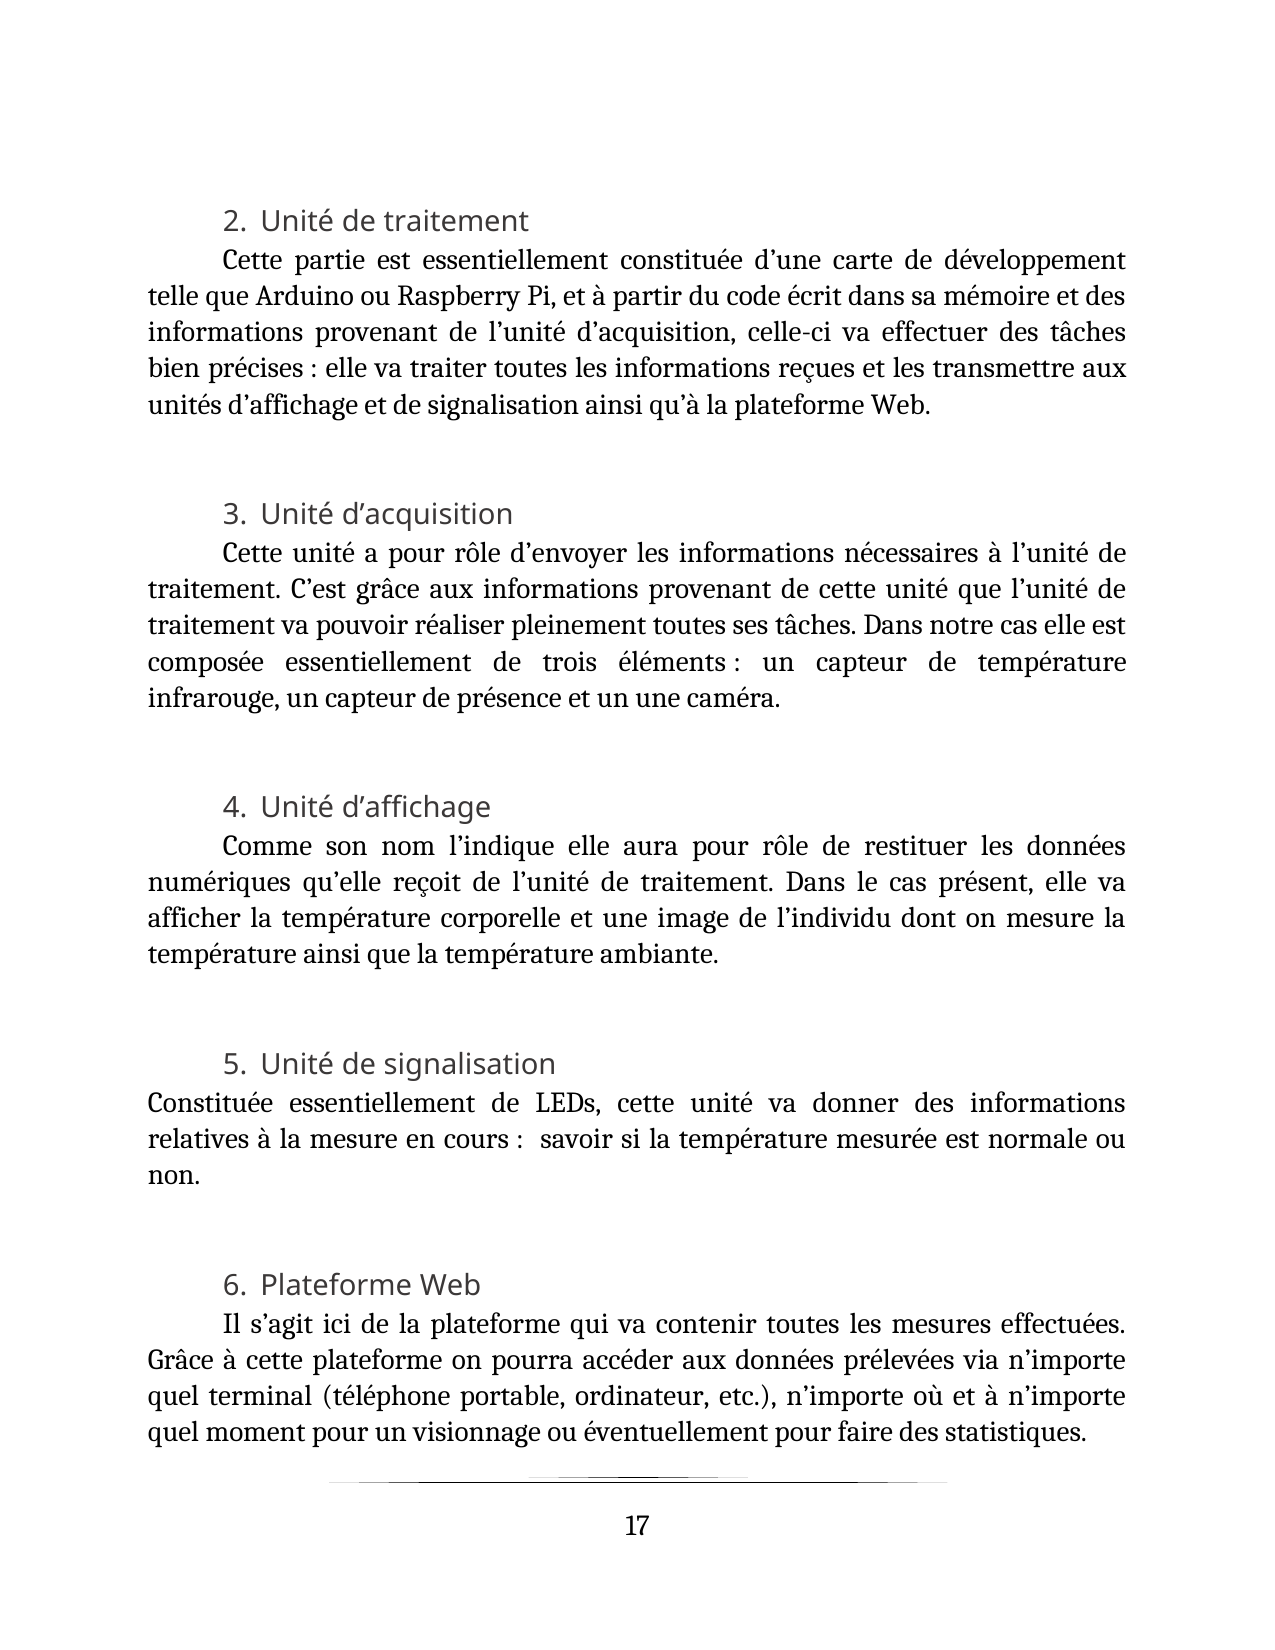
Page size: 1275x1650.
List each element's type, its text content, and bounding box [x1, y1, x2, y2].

subtitle Unité de signalisation [223, 1043, 1127, 1083]
subtitle Plateforme Web [223, 1264, 1127, 1304]
text Cette partie est essentiellement constituée d’une carte de développement telle que Arduino ou Raspberry Pi, et à partir du code écrit dans sa mémoire et des informations provenant de l’unité d’acquisition, celle-ci va effectuer des tâches bien précises : elle va traiter toutes les informations reçues et les transmettre aux unités d’affichage et de signalisation ainsi qu’à la plateforme Web. [148, 243, 1127, 421]
text Constituée essentiellement de LEDs, cette unité va donner des informations relatives à la mesure en cours : savoir si la température mesurée est normale ou non. [148, 1086, 1127, 1192]
subtitle Unité de traitement [223, 200, 1127, 240]
subtitle Unité d’acquisition [223, 493, 1127, 533]
text Cette unité a pour rôle d’envoyer les informations nécessaires à l’unité de traitement. C’est grâce aux informations provenant de cette unité que l’unité de traitement va pouvoir réaliser pleinement toutes ses tâches. Dans notre cas elle est composée essentiellement de trois éléments : un capteur de température infrarouge, un capteur de présence et un une caméra. [148, 536, 1127, 714]
subtitle Unité d’affichage [223, 786, 1127, 826]
text Il s’agit ici de la plateforme qui va contenir toutes les mesures effectuées. Grâce à cette plateforme on pourra accéder aux données prélevées via n’importe quel terminal (téléphone portable, ordinateur, etc.), n’importe où et à n’importe quel moment pour un visionnage ou éventuellement pour faire des statistiques. [148, 1307, 1127, 1449]
text Comme son nom l’indique elle aura pour rôle de restituer les données numériques qu’elle reçoit de l’unité de traitement. Dans le cas présent, elle va afficher la température corporelle et une image de l’individu dont on mesure la température ainsi que la température ambiante. [148, 829, 1127, 971]
